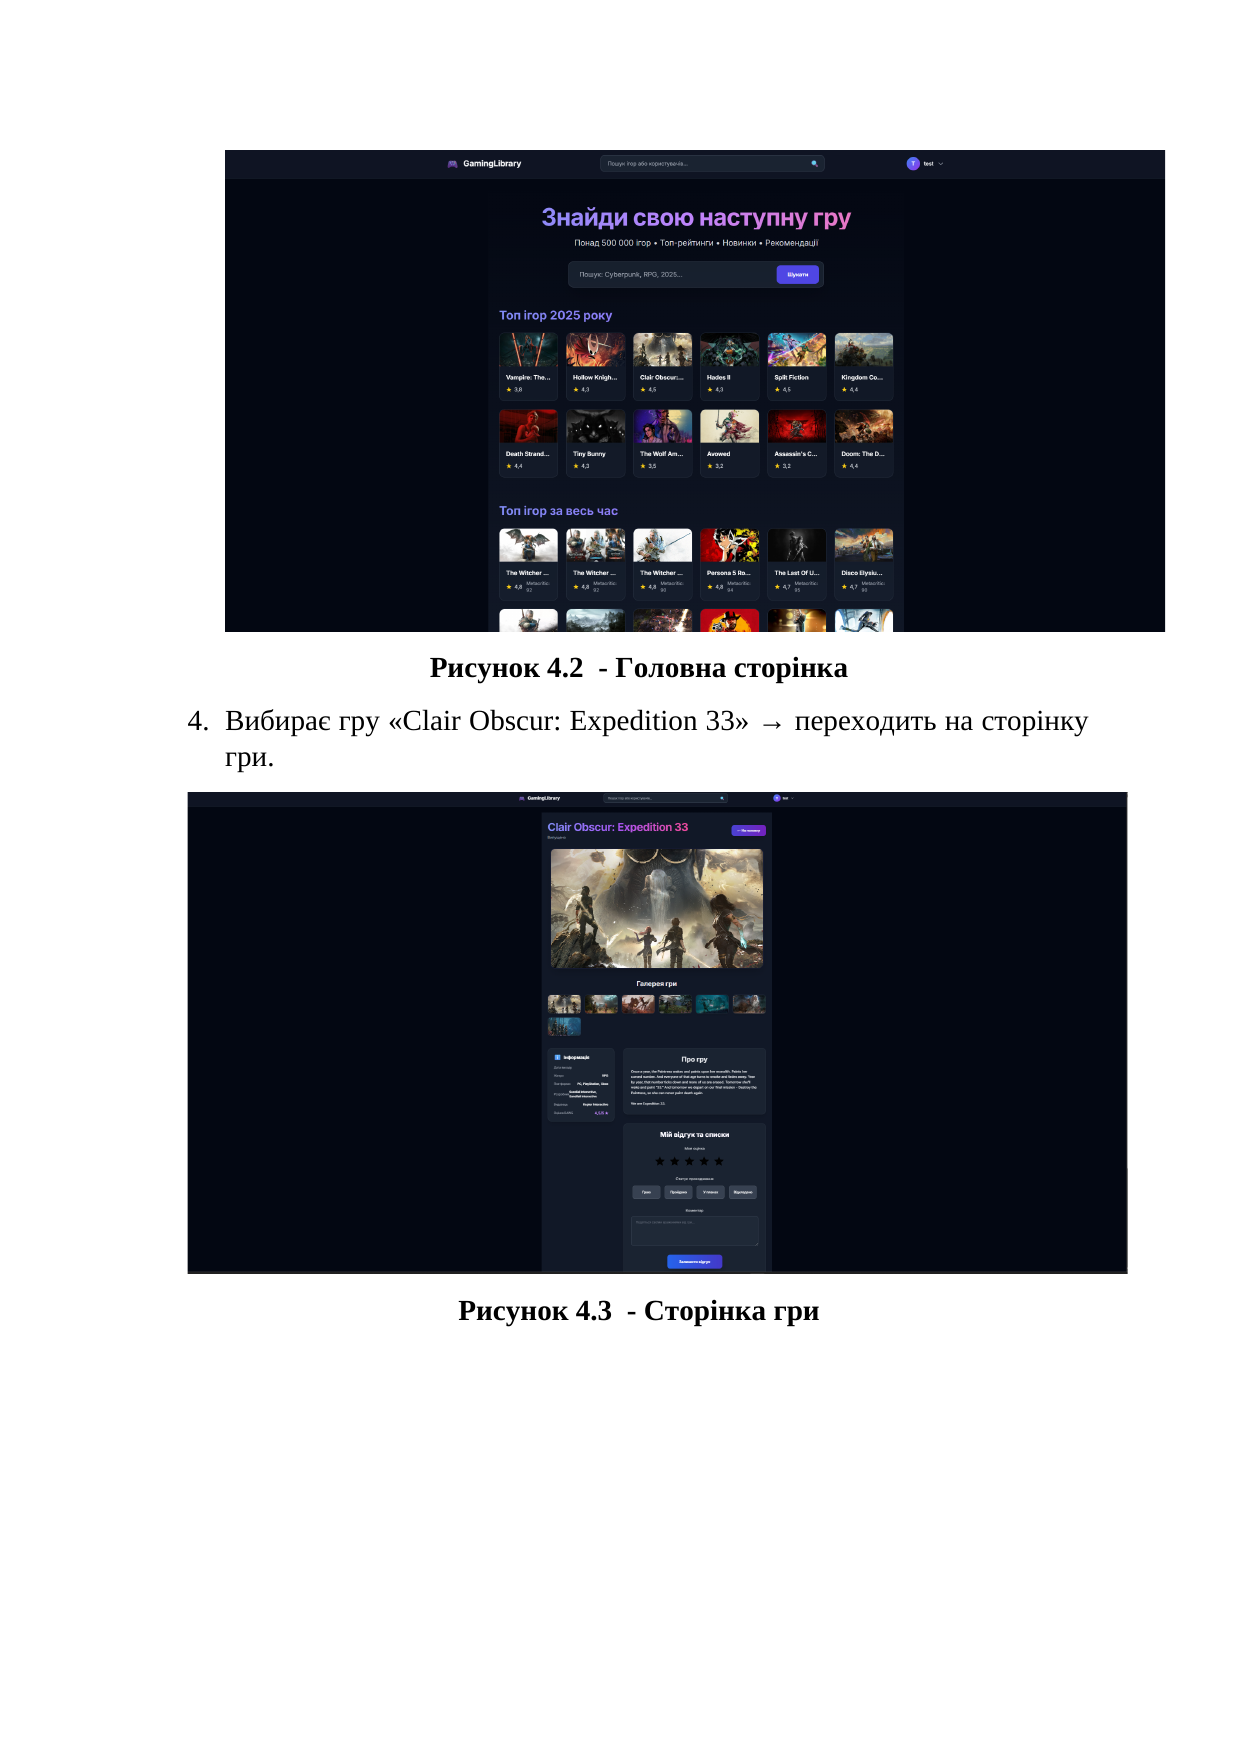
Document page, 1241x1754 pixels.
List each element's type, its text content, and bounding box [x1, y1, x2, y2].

text Рисунок 4.3 - Сторінка гри [187, 1293, 1090, 1326]
text Рисунок 4.2 - Головна сторінка [187, 650, 1090, 684]
list Вибирає гру «Clair Obscur: Expedition 33» → переходить на сторінку гри. [187, 703, 1090, 773]
picture [187, 792, 1128, 1274]
picture [225, 150, 1166, 632]
